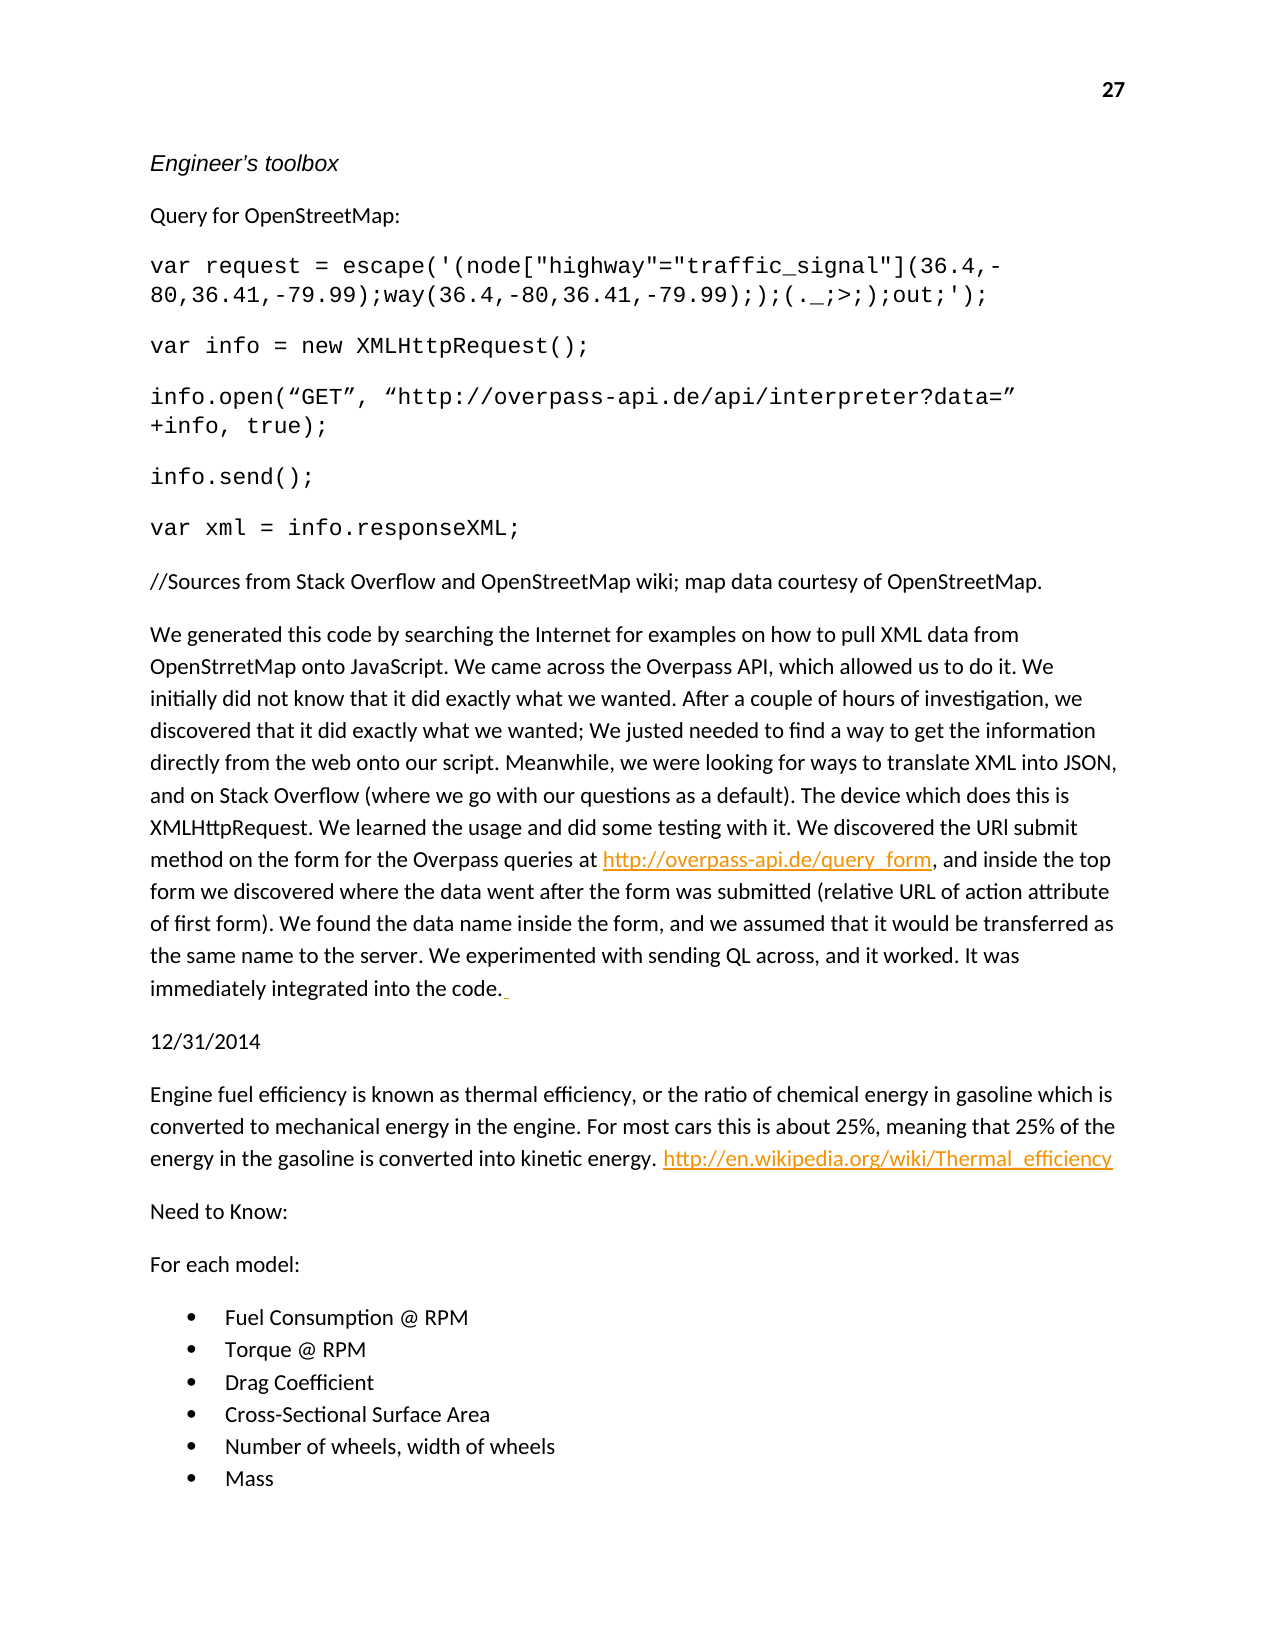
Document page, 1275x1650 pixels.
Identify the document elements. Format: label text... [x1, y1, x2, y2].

text 12/31/2014 [150, 1027, 1125, 1055]
text For each model: [150, 1250, 1125, 1278]
list Drag Coefficient [187, 1368, 1125, 1396]
list Mass [187, 1464, 1125, 1492]
text Engineer’s toolbox [150, 150, 1125, 176]
text We generated this code by searching the Internet for examples on how to pull XML data from OpenStrretMap onto JavaScript. We came across the Overpass API, which allowed us to do it. We initially did not know that it did exactly what we wanted. After a couple of hours of investigation, we discovered that it did exactly what we wanted; We justed needed to find a way to get the information directly from the web onto our script. Meanwhile, we were looking for ways to translate XML into JSON, and on Stack Overflow (where we go with our questions as a default). The device which does this is XMLHttpRequest. We learned the usage and did some testing with it. We discovered the URl submit method on the form for the Overpass queries at http://overpass-api.de/query_form, and inside the top form we discovered where the data went after the form was submitted (relative URL of action attribute of first form). We found the data name inside the form, and we assumed that it would be transferred as the same name to the server. We experimented with sending QL across, and it worked. It was immediately integrated into the code. [150, 620, 1125, 1002]
list Cross-Sectional Surface Area [187, 1400, 1125, 1428]
text //Sources from Stack Overflow and OpenStreetMap wiki; map data courtesy of OpenStreetMap. [150, 567, 1125, 595]
text var info = new XMLHttpRequest(); [150, 334, 1125, 360]
text Query for OpenStreetMap: [150, 201, 1125, 229]
text var request = escape('(node["highway"="traffic_signal"](36.4,-80,36.41,-79.99);way(36.4,-80,36.41,-79.99););(._;>;);out;'); [150, 254, 1125, 310]
text info.send(); [150, 466, 1125, 491]
text info.open(“GET”, “http://overpass-api.de/api/interpreter?data=” +info, true); [150, 385, 1125, 441]
text var xml = info.responseXML; [150, 516, 1125, 542]
list Fuel Consumption @ RPM [187, 1303, 1125, 1331]
list Number of wheels, width of wheels [187, 1432, 1125, 1460]
list Torque @ RPM [187, 1336, 1125, 1363]
text Need to Know: [150, 1197, 1125, 1225]
text Engine fuel efficiency is known as thermal efficiency, or the ratio of chemical energy in gasoline which is converted to mechanical energy in the engine. For most cars this is about 25%, meaning that 25% of the energy in the gasoline is converted into kinetic energy. http://en.wikipedia.org/wiki/Thermal_efficiency [150, 1080, 1125, 1172]
